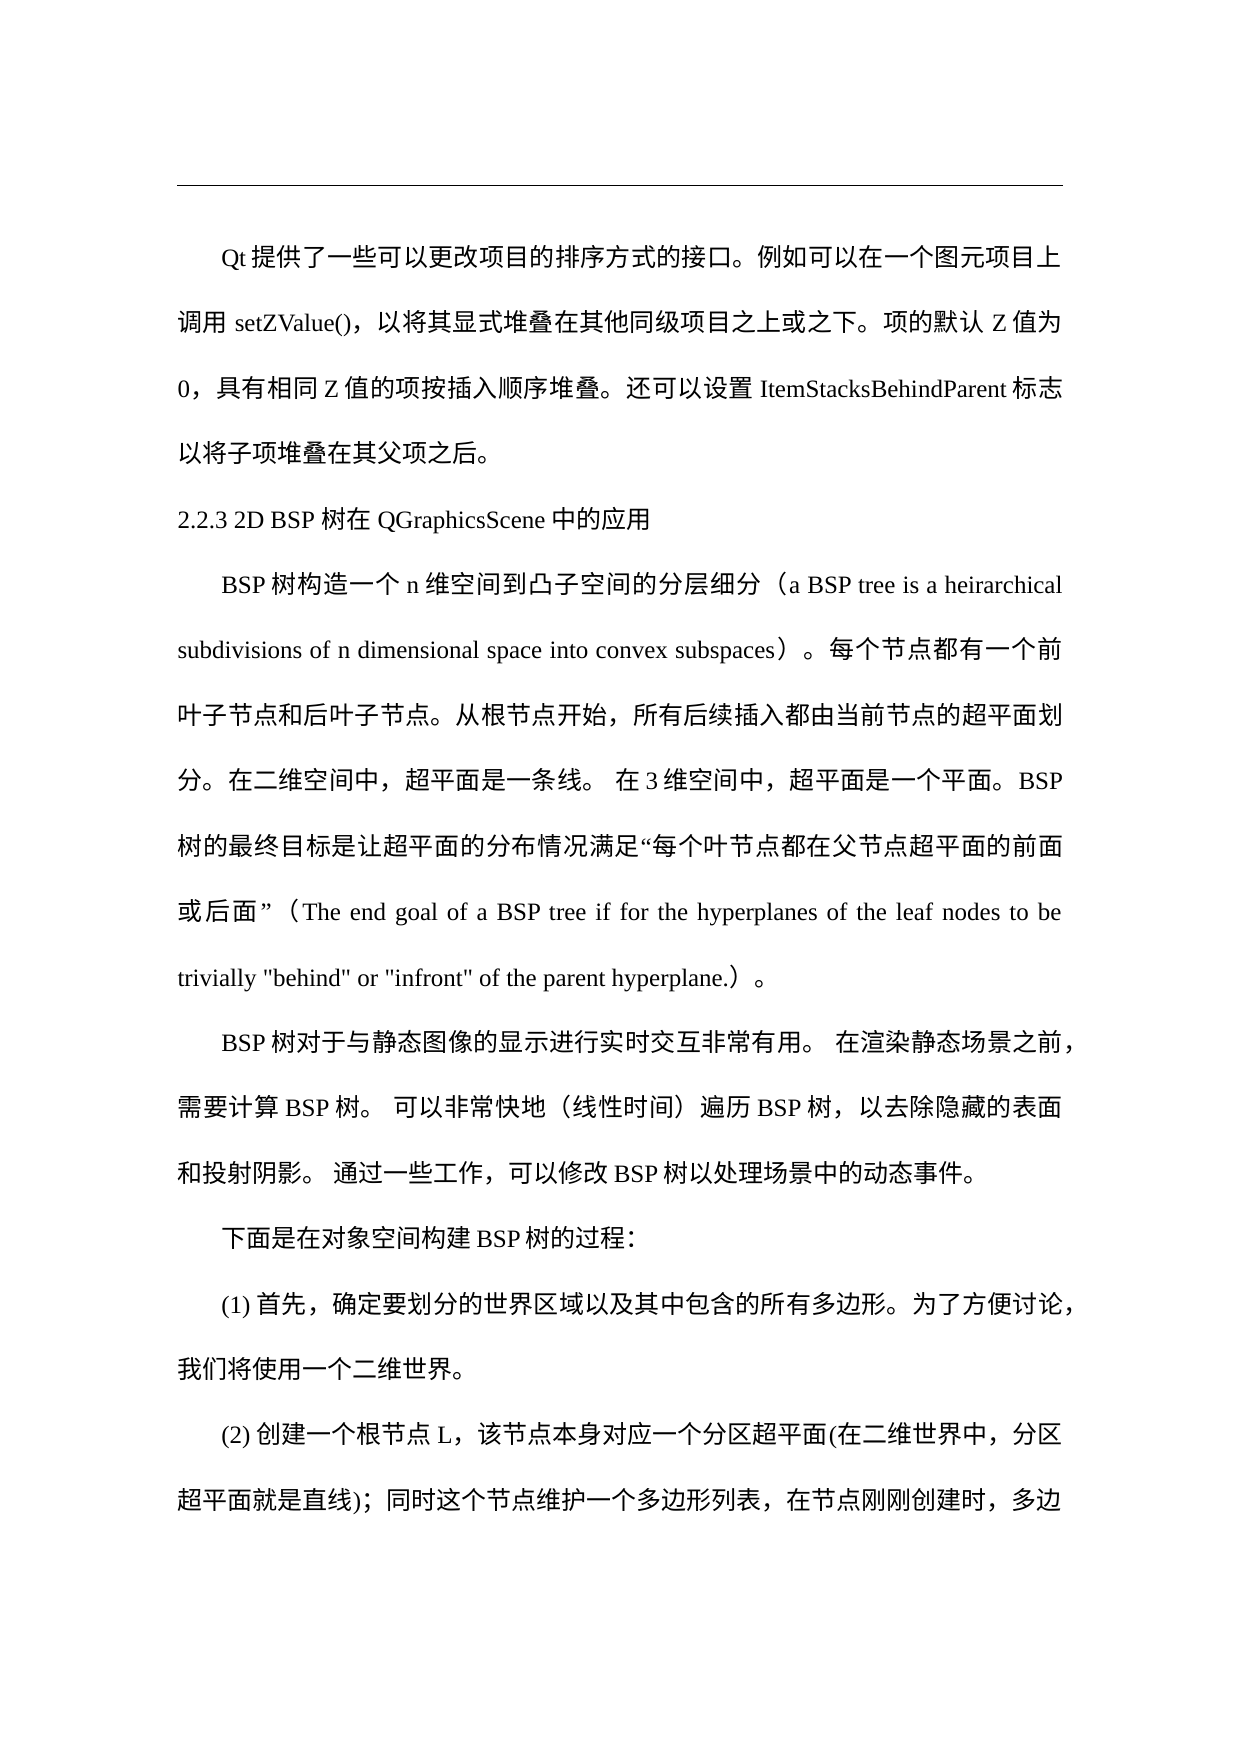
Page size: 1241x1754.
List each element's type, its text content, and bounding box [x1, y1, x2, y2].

list 2.2.3 2D BSP 树在 QGraphicsScene 中的应用 [177, 484, 1063, 550]
list BSP树对于与静态图像的显示进行实时交互非常有用。 在渲染静态场景之前，需要计算BSP树。 可以非常快地（线性时间）遍历BSP树，以去除隐藏的表面和投射阴影。 通过一些工作，可以修改BSP树以处理场景中的动态事件。 [177, 1008, 1063, 1204]
list Qt提供了一些可以更改项目的排序方式的接口。例如可以在一个图元项目上调用 setZValue()，以将其显式堆叠在其他同级项目之上或之下。项的默认Z值为0，具有相同Z值的项按插入顺序堆叠。还可以设置ItemStacksBehindParent标志以将子项堆叠在其父项之后。 [177, 223, 1063, 484]
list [177, 1400, 1063, 1531]
list BSP树构造一个n维空间到凸子空间的分层细分（a BSP tree is a heirarchical subdivisions of n dimensional space into convex subspaces）。每个节点都有一个前叶子节点和后叶子节点。从根节点开始，所有后续插入都由当前节点的超平面划分。在二维空间中，超平面是一条线。 在3维空间中，超平面是一个平面。BSP树的最终目标是让超平面的分布情况满足“每个叶节点都在父节点超平面的前面或后面”（The end goal of a BSP tree if for the hyperplanes of the leaf nodes to be trivially "behind" or "infront" of the parent hyperplane.）。 [177, 550, 1063, 1008]
list 首先，确定要划分的世界区域以及其中包含的所有多边形。为了方便讨论，我们将使用一个二维世界。 [177, 1269, 1063, 1400]
list 下面是在对象空间构建BSP树的过程： [177, 1204, 1063, 1269]
